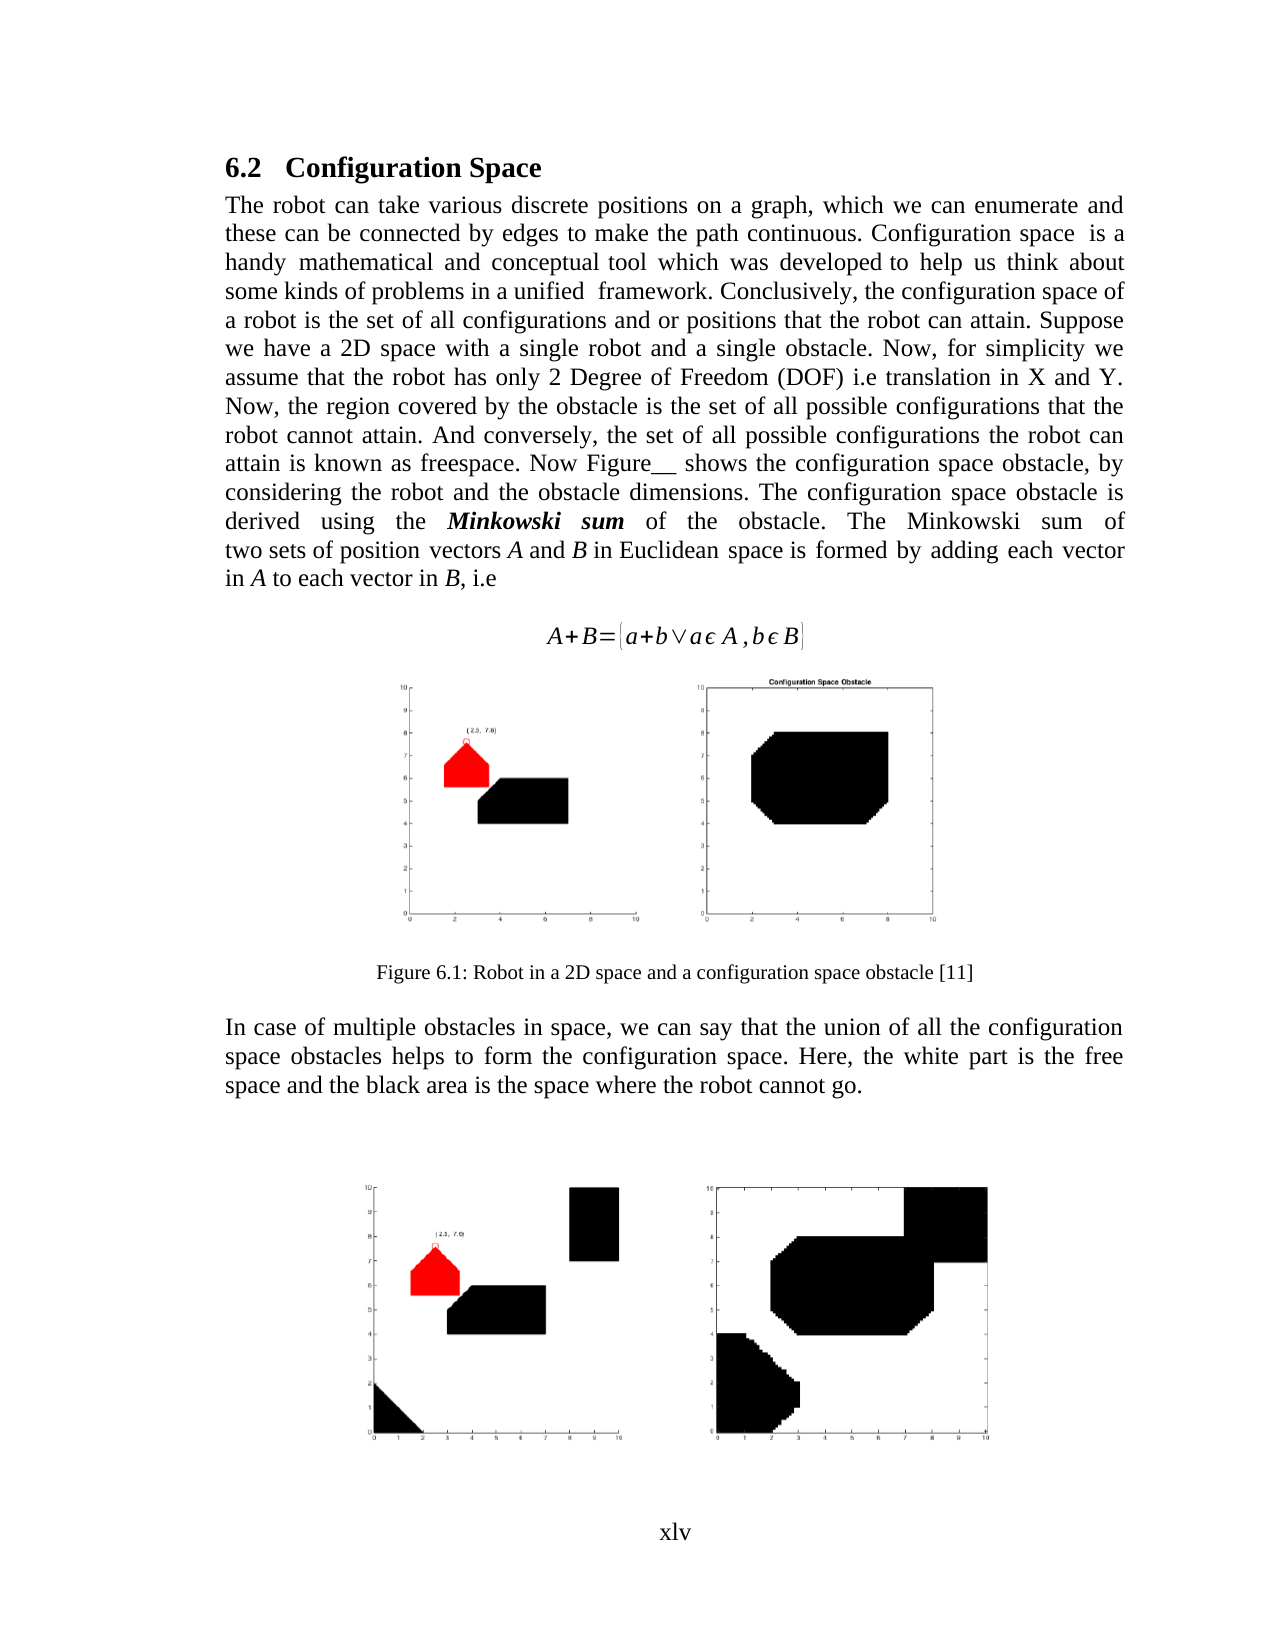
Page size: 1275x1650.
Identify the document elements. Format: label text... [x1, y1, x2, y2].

text The robot can take various discrete positions on a graph, which we can enumerate and these can be connected by edges to make the path continuous. Configuration spacegis a handyhmathematical and conceptualftool which was developedjto help us think about some kinds of problems in a unifiedhframework. Conclusively, the configuration space of a robot is the set of all configurations and or positions that the robot can attain. Suppose we have a 2D space with a single robot and a single obstacle. Now, for simplicity we assume that the robot has only 2 Degree of Freedom (DOF) i.e translation in X and Y. Now, the region covered by the obstacle is the set of all possible configurations that the robot cannot attain. And conversely, the set of all possible configurations the robot can attain is known as freespace. Now Figure__ shows the configuration space obstacle, by considering the robot and the obstacle dimensions. The configuration space obstacle is derived using the Minkowski sum of the obstacle. The Minkowski sum of two sets of position vectors A and B in Euclidean space is formed by adding each vector in A to each vector in B, i.e [225, 190, 1125, 592]
text Figure 6.1: Robot in a 2D space and a configuration space obstacle [11] [225, 960, 1125, 984]
text In case of multiple obstacles in space, we can say that the union of all the configuration space obstacles helps to form the configuration space. Here, the white part is the free space and the black area is the space where the robot cannot go. [225, 1012, 1125, 1099]
picture [391, 651, 959, 960]
subtitle Configuration Space [225, 150, 1125, 183]
picture [325, 1127, 1025, 1482]
